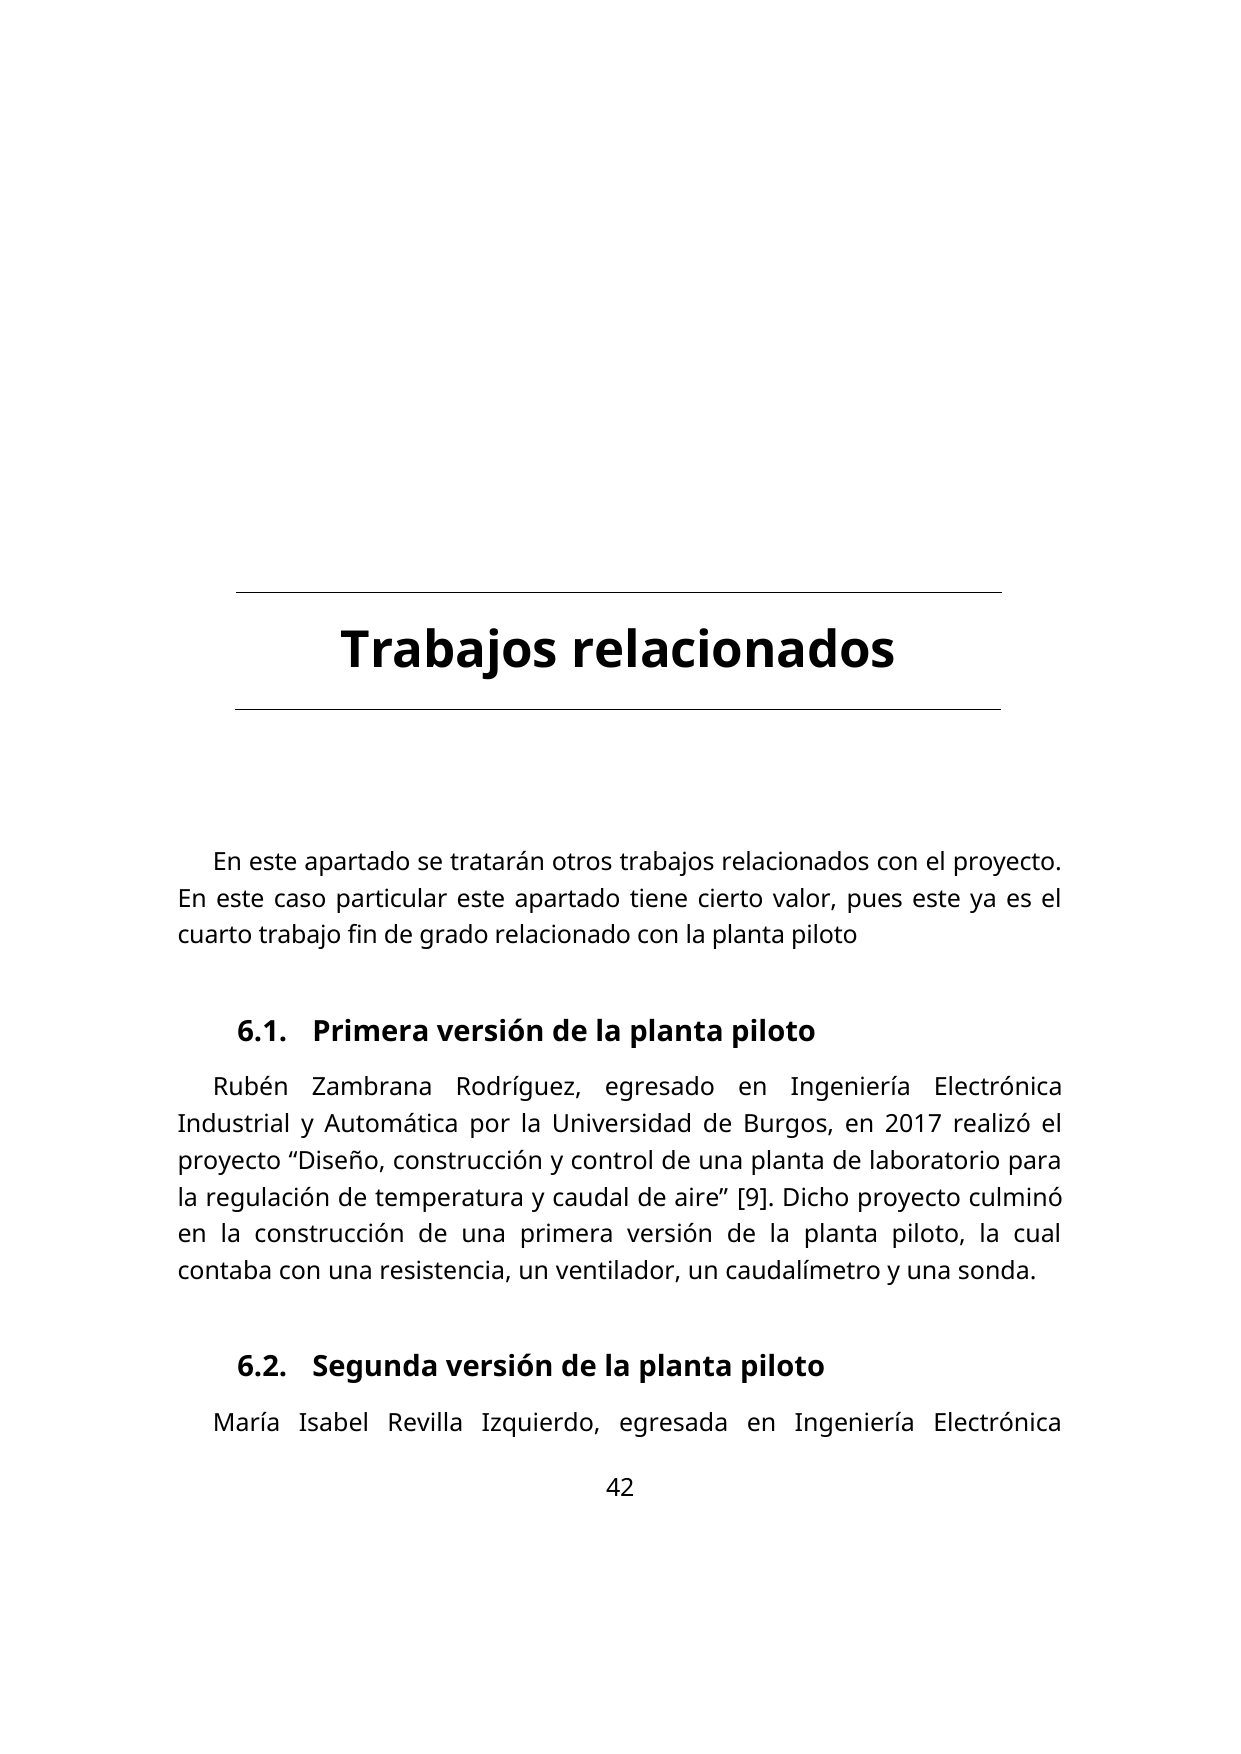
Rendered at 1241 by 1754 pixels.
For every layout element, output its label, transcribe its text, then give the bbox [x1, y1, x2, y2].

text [177, 1404, 1063, 1439]
list Segunda versión de la planta piloto [237, 1346, 1063, 1385]
list Primera versión de la planta piloto [237, 1010, 1063, 1050]
subtitle Trabajos relacionados [266, 612, 970, 682]
text Rubén Zambrana Rodríguez, egresado en Ingeniería Electrónica Industrial y Automática por la Universidad de Burgos, en 2017 realizó el proyecto “Diseño, construcción y control de una planta de laboratorio para la regulación de temperatura y caudal de aire” [9]. Dicho proyecto culminó en la construcción de una primera versión de la planta piloto, la cual contaba con una resistencia, un ventilador, un caudalímetro y una sonda. [177, 1069, 1063, 1287]
text En este apartado se tratarán otros trabajos relacionados con el proyecto. En este caso particular este apartado tiene cierto valor, pues este ya es el cuarto trabajo fin de grado relacionado con la planta piloto [177, 844, 1063, 951]
